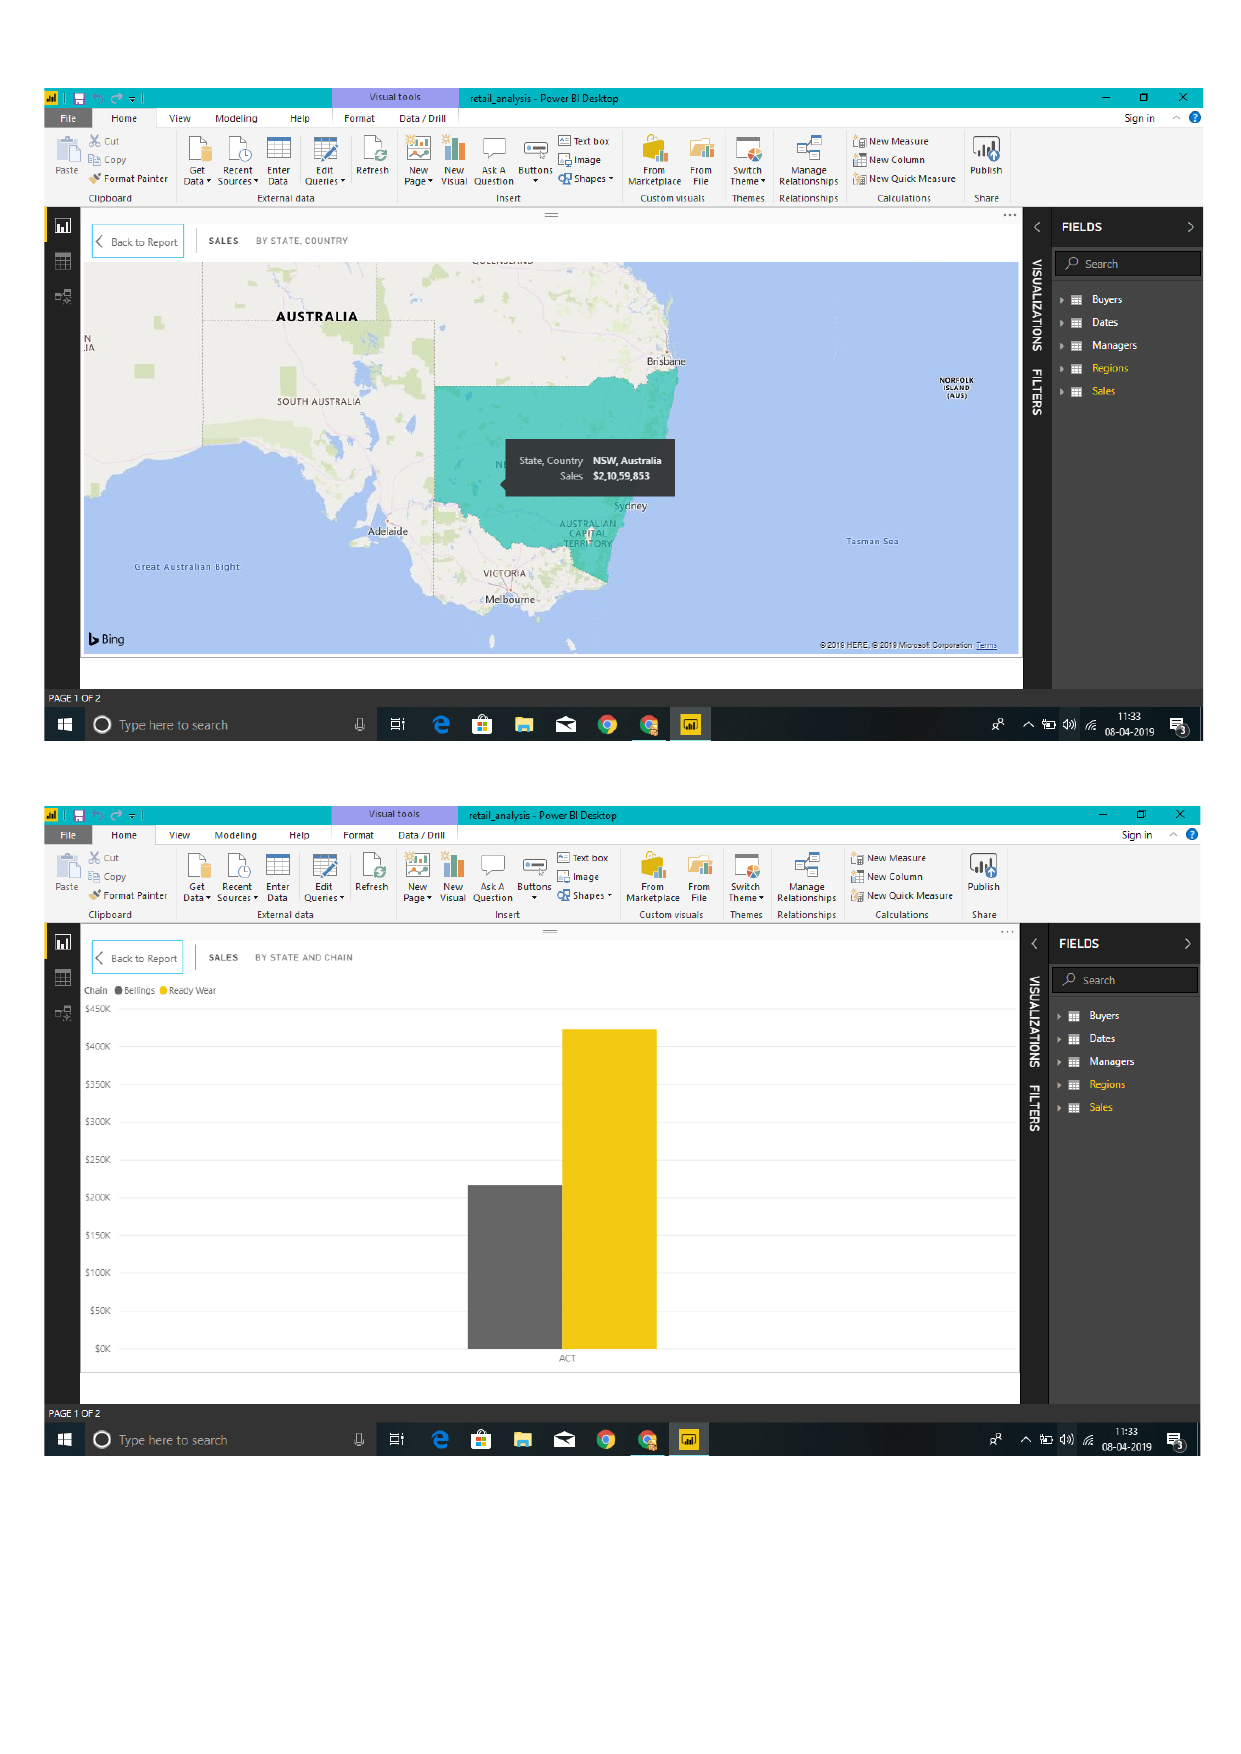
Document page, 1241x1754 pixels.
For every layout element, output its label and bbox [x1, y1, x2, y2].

picture [44, 806, 1201, 1456]
picture [44, 88, 1204, 741]
